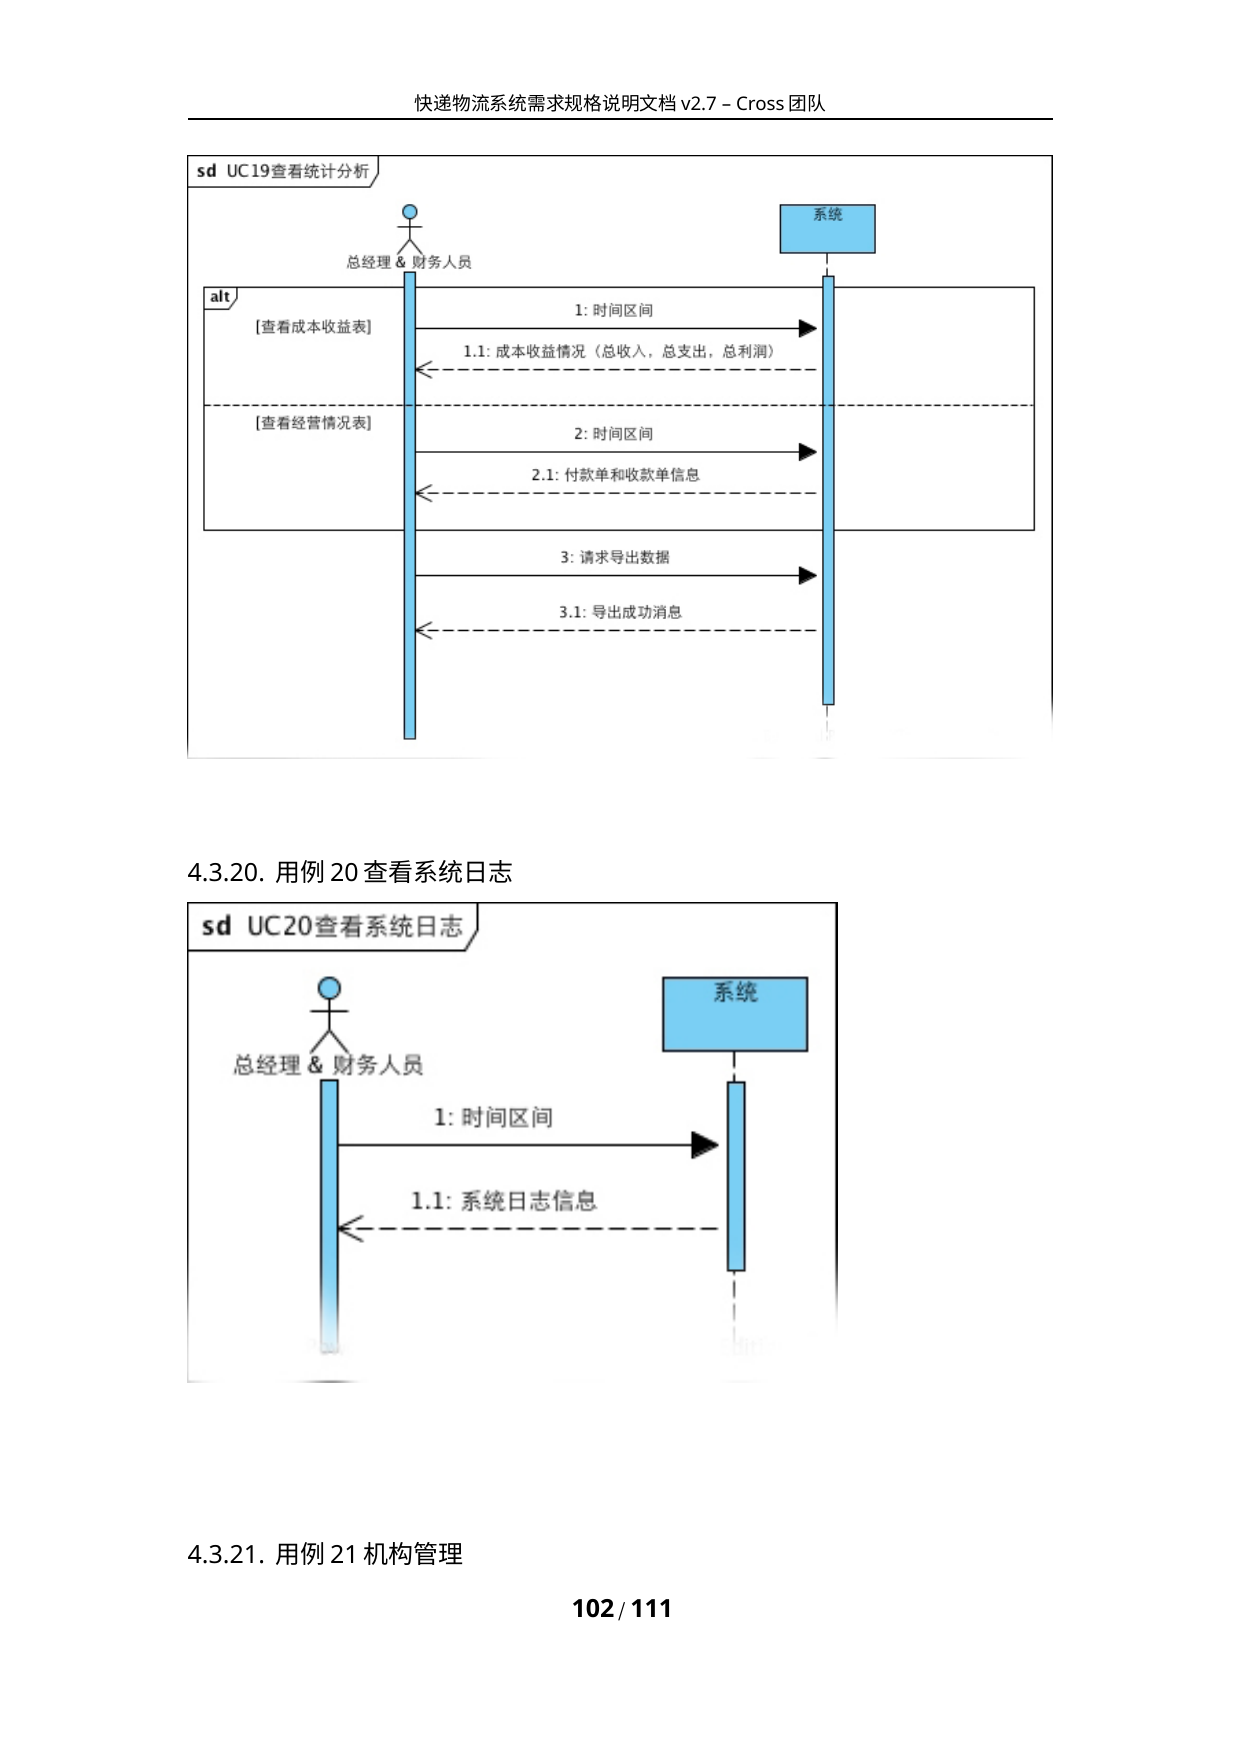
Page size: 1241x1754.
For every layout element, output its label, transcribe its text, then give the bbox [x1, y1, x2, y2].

text 用例21机构管理 [187, 1521, 1053, 1586]
text 用例20查看系统日志 [187, 838, 1053, 903]
picture [187, 155, 1053, 759]
picture [187, 902, 838, 1383]
